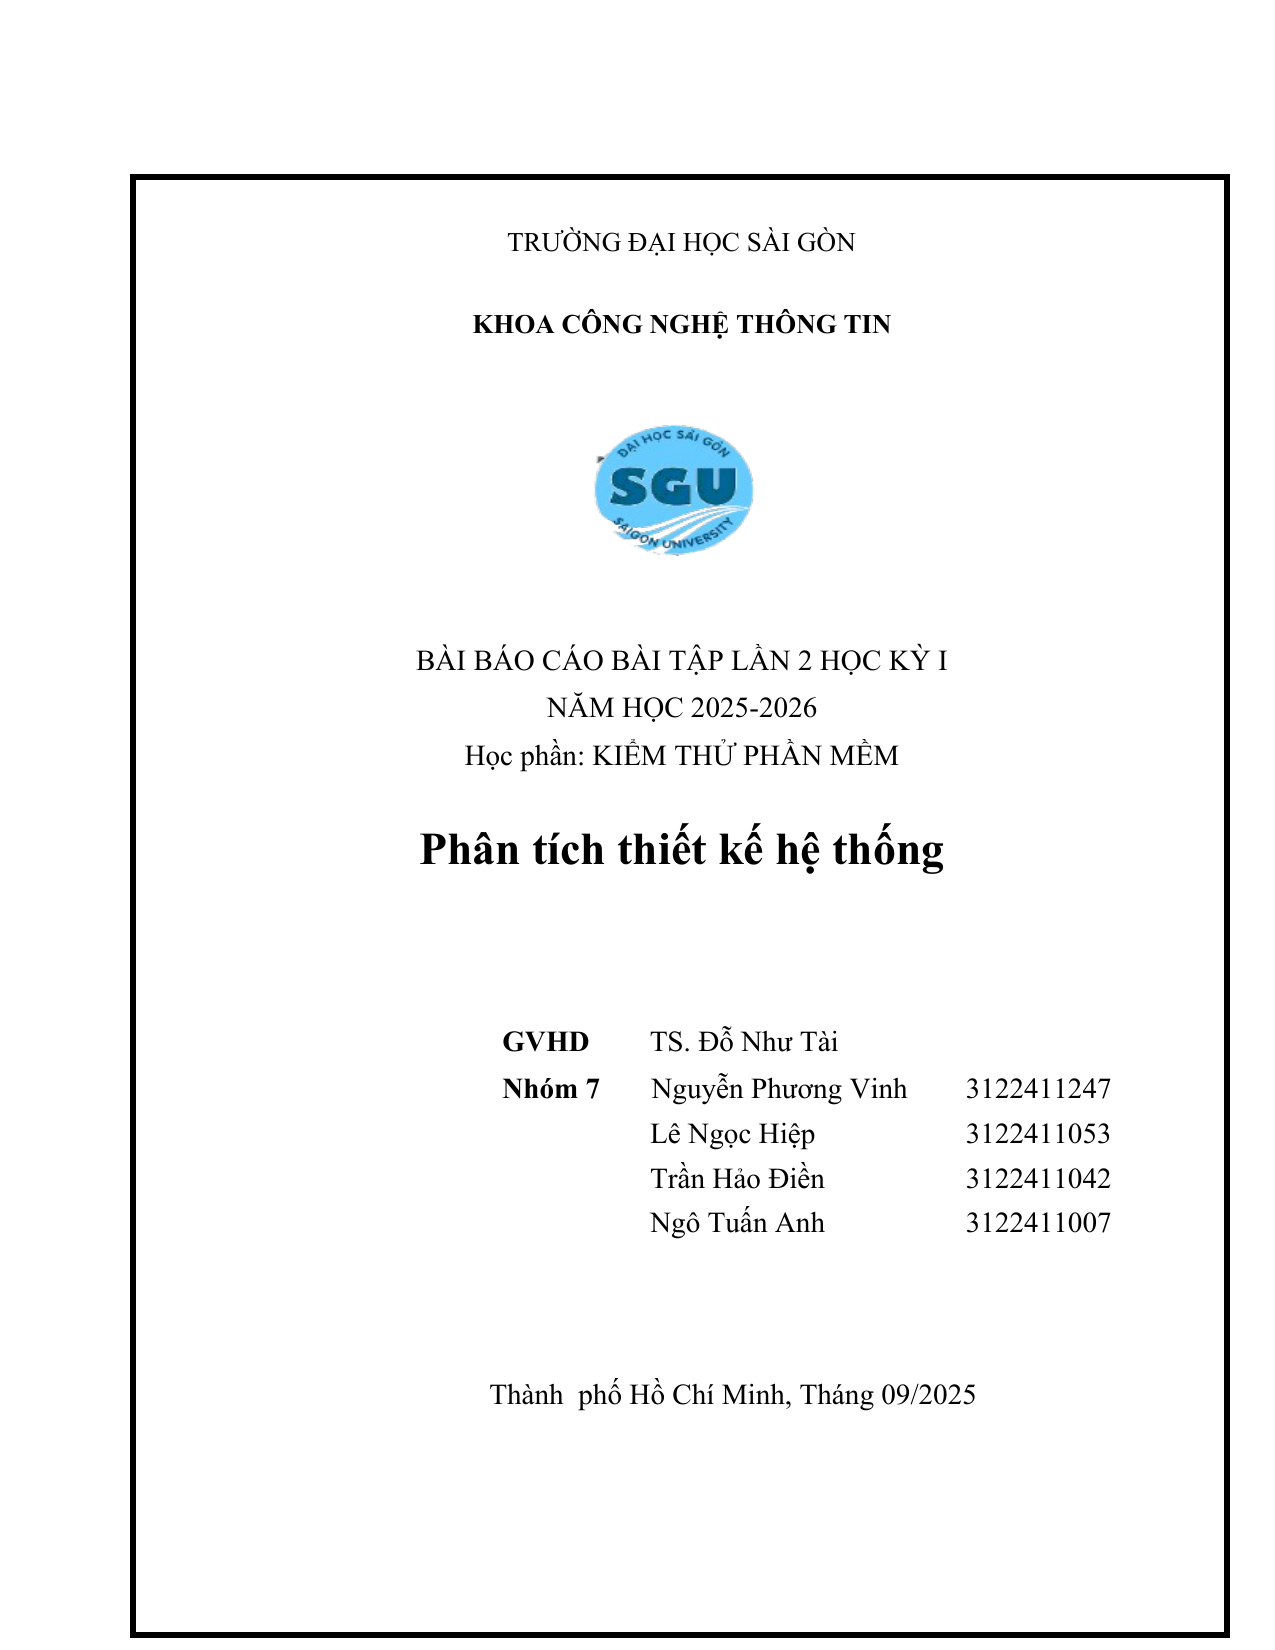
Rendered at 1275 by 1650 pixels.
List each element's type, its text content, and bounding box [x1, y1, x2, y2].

text NĂM HỌC 2025-2026 [207, 692, 1157, 724]
picture [543, 392, 821, 592]
text BÀI BÁO CÁO BÀI TẬP LẦN 2 HỌC KỲ I [207, 644, 1157, 677]
subtitle TRƯỜNG ĐẠI HỌC SÀI GÒN [432, 227, 1157, 257]
text Nhóm 7 Nguyễn Phương Vinh 3122411247 [502, 1072, 1157, 1105]
text KHOA CÔNG NGHỆ THÔNG TIN [207, 309, 1157, 339]
text GVHD TS. Đỗ Như Tài [502, 1025, 1157, 1057]
text Lê Ngọc Hiệp 3122411053 [650, 1117, 1157, 1149]
text Học phần: KIỂM THỬ PHẦN MỀM [207, 739, 1157, 771]
text Phân tích thiết kế hệ thống [207, 824, 1157, 874]
text Trần Hảo Điền 3122411042 [650, 1162, 1157, 1194]
text Thành phố Hồ Chí Minh, Tháng 09/2025 [207, 1379, 1157, 1411]
text Ngô Tuấn Anh 3122411007 [650, 1207, 1157, 1239]
